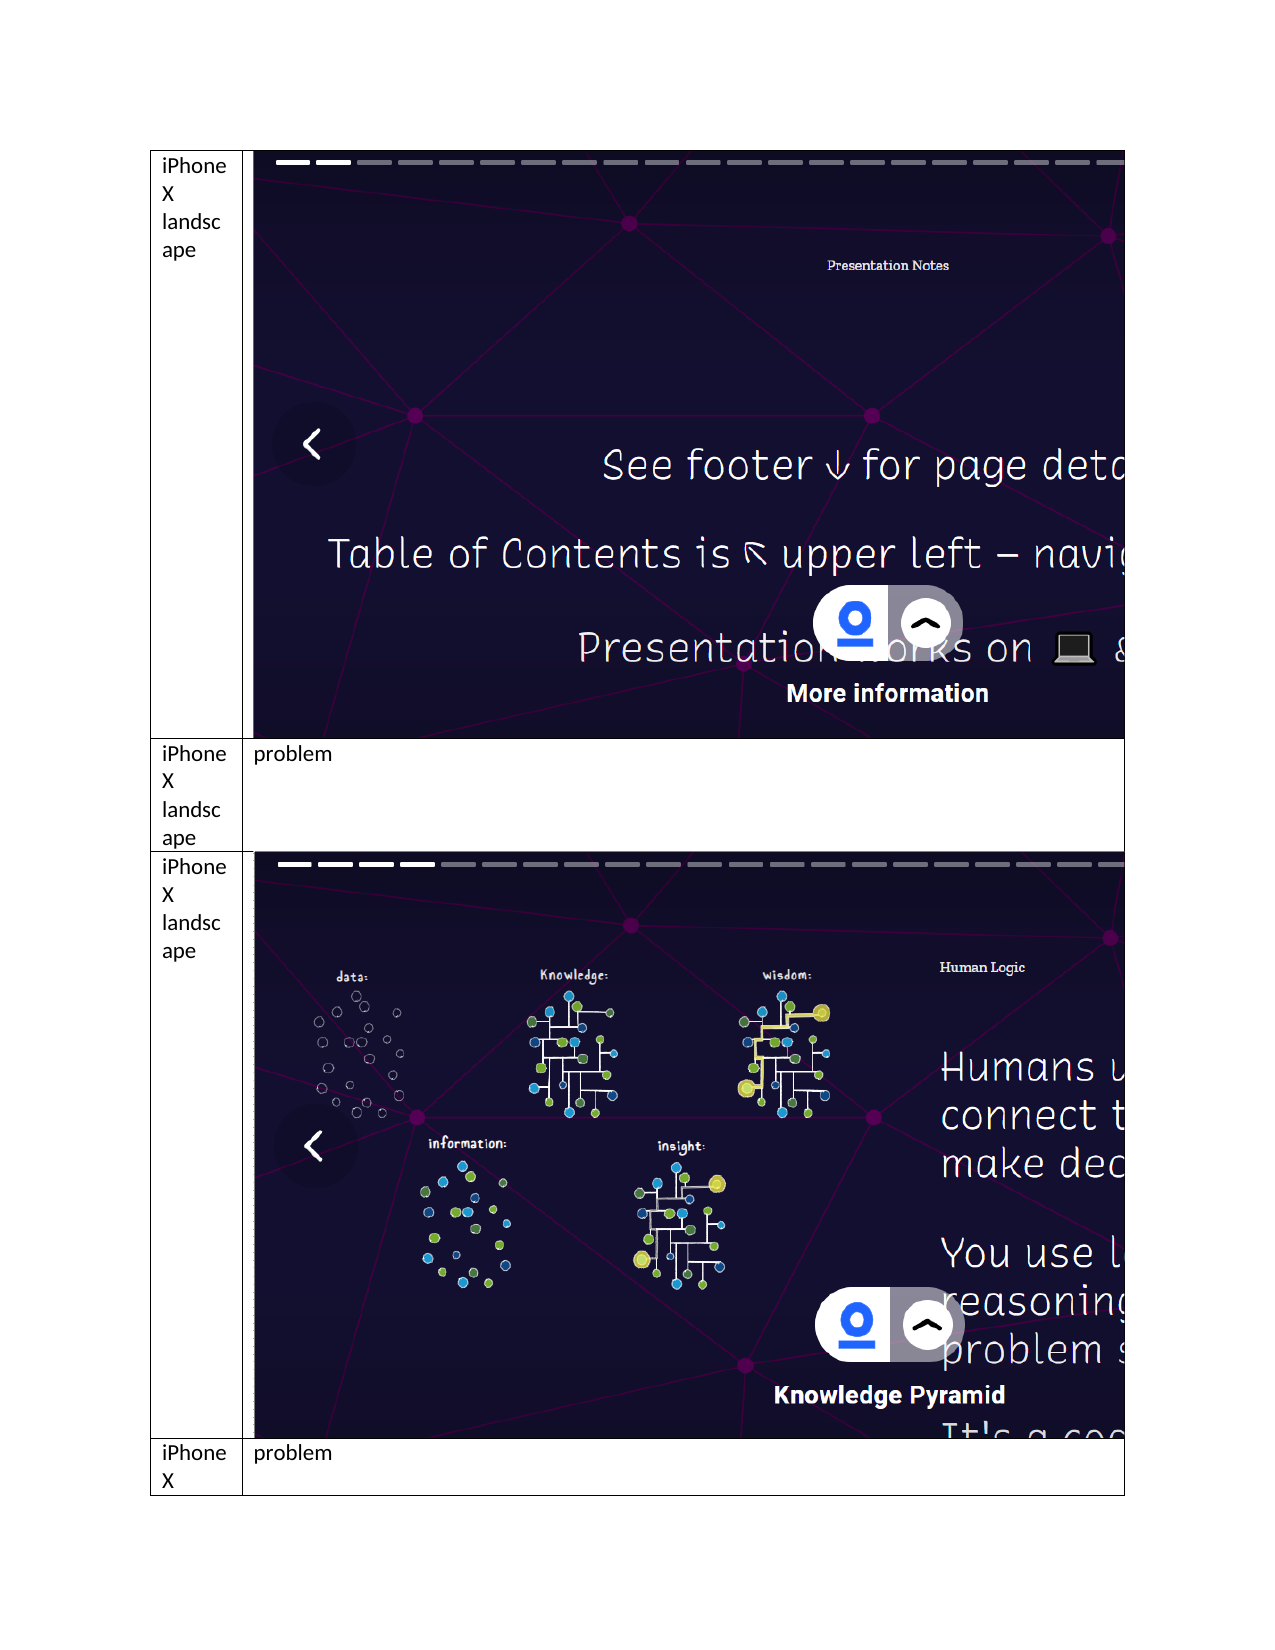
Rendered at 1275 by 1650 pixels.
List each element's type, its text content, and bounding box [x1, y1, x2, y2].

table_cell problem [243, 1439, 1124, 1494]
table_cell problem [243, 739, 1124, 851]
table_cell iPhone X landscape [151, 151, 242, 738]
table_cell iPhone X landscape [151, 852, 242, 1437]
picture [253, 151, 1125, 738]
table_cell iPhone X landscape [151, 1439, 242, 1494]
picture [253, 851, 1125, 1438]
table_cell [243, 151, 253, 738]
table_cell [243, 852, 253, 1437]
table_cell iPhone X landscape [151, 739, 242, 851]
